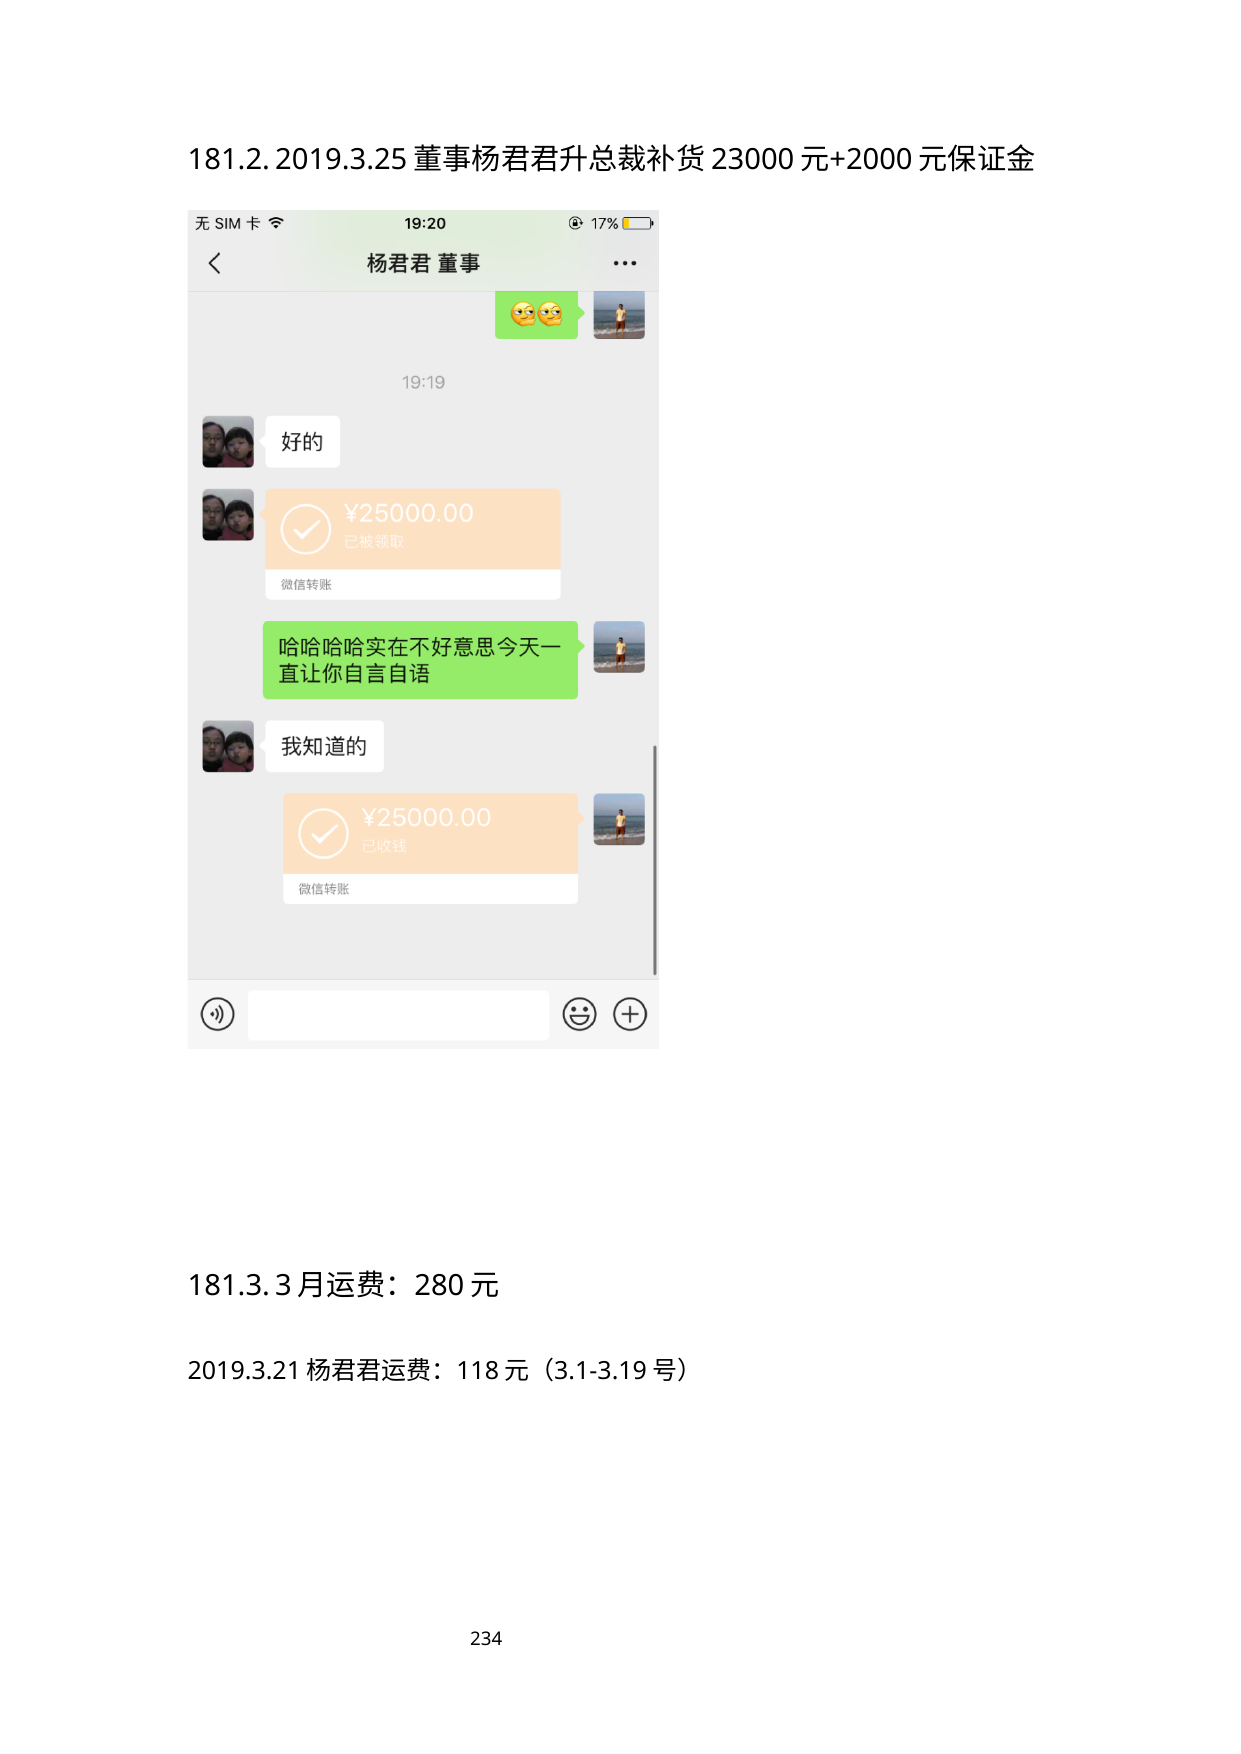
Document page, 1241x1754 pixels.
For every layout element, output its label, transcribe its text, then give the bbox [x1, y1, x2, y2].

text 2019.3.21杨君君运费：118元（3.1-3.19号） [187, 1336, 1053, 1401]
picture [187, 210, 659, 1049]
subtitle 2019.3.25董事杨君君升总裁补货23000元+2000元保证金 [187, 124, 1053, 189]
subtitle 3月运费：280元 [187, 1250, 1053, 1315]
